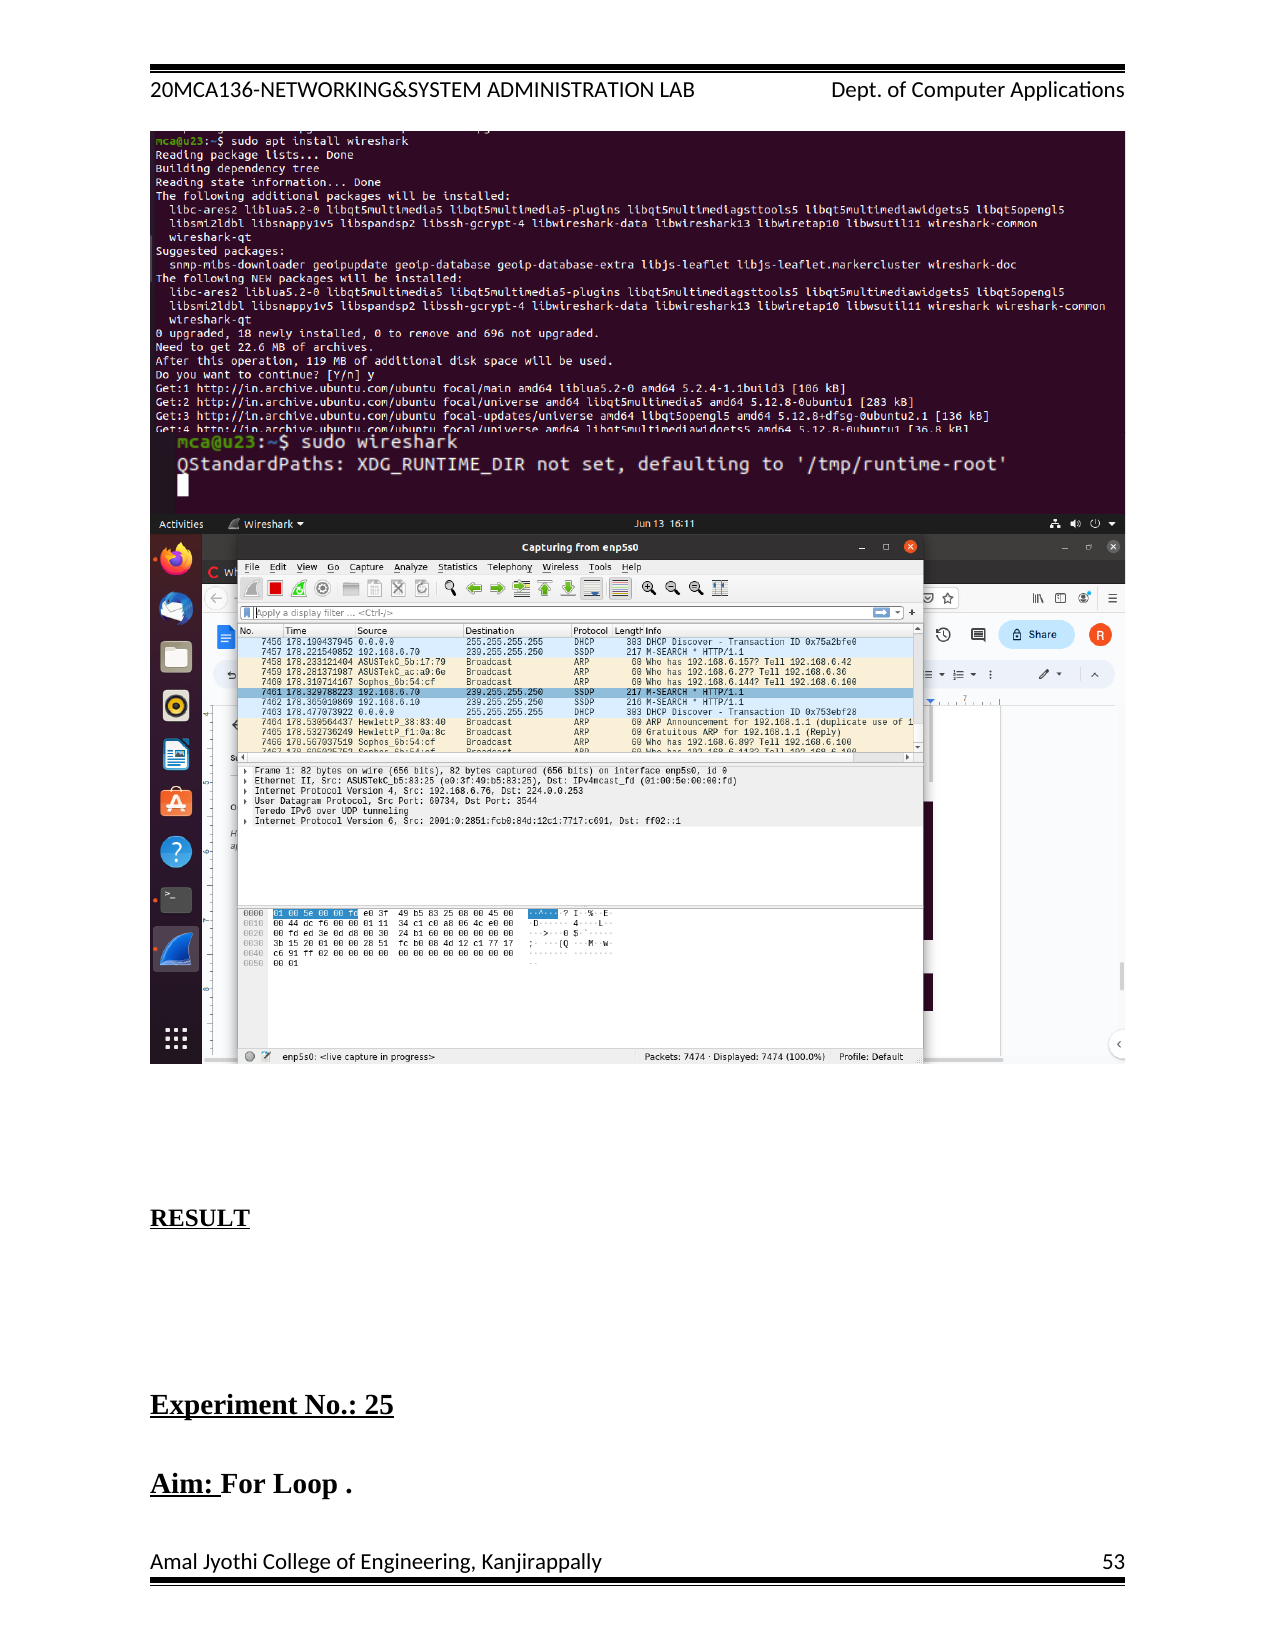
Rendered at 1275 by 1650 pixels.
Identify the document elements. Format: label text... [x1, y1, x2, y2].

picture [150, 131, 1125, 1064]
text Aim: For Loop . [150, 1466, 1125, 1500]
text RESULT [150, 1203, 1125, 1232]
text Experiment No.: 25 [150, 1387, 1125, 1421]
